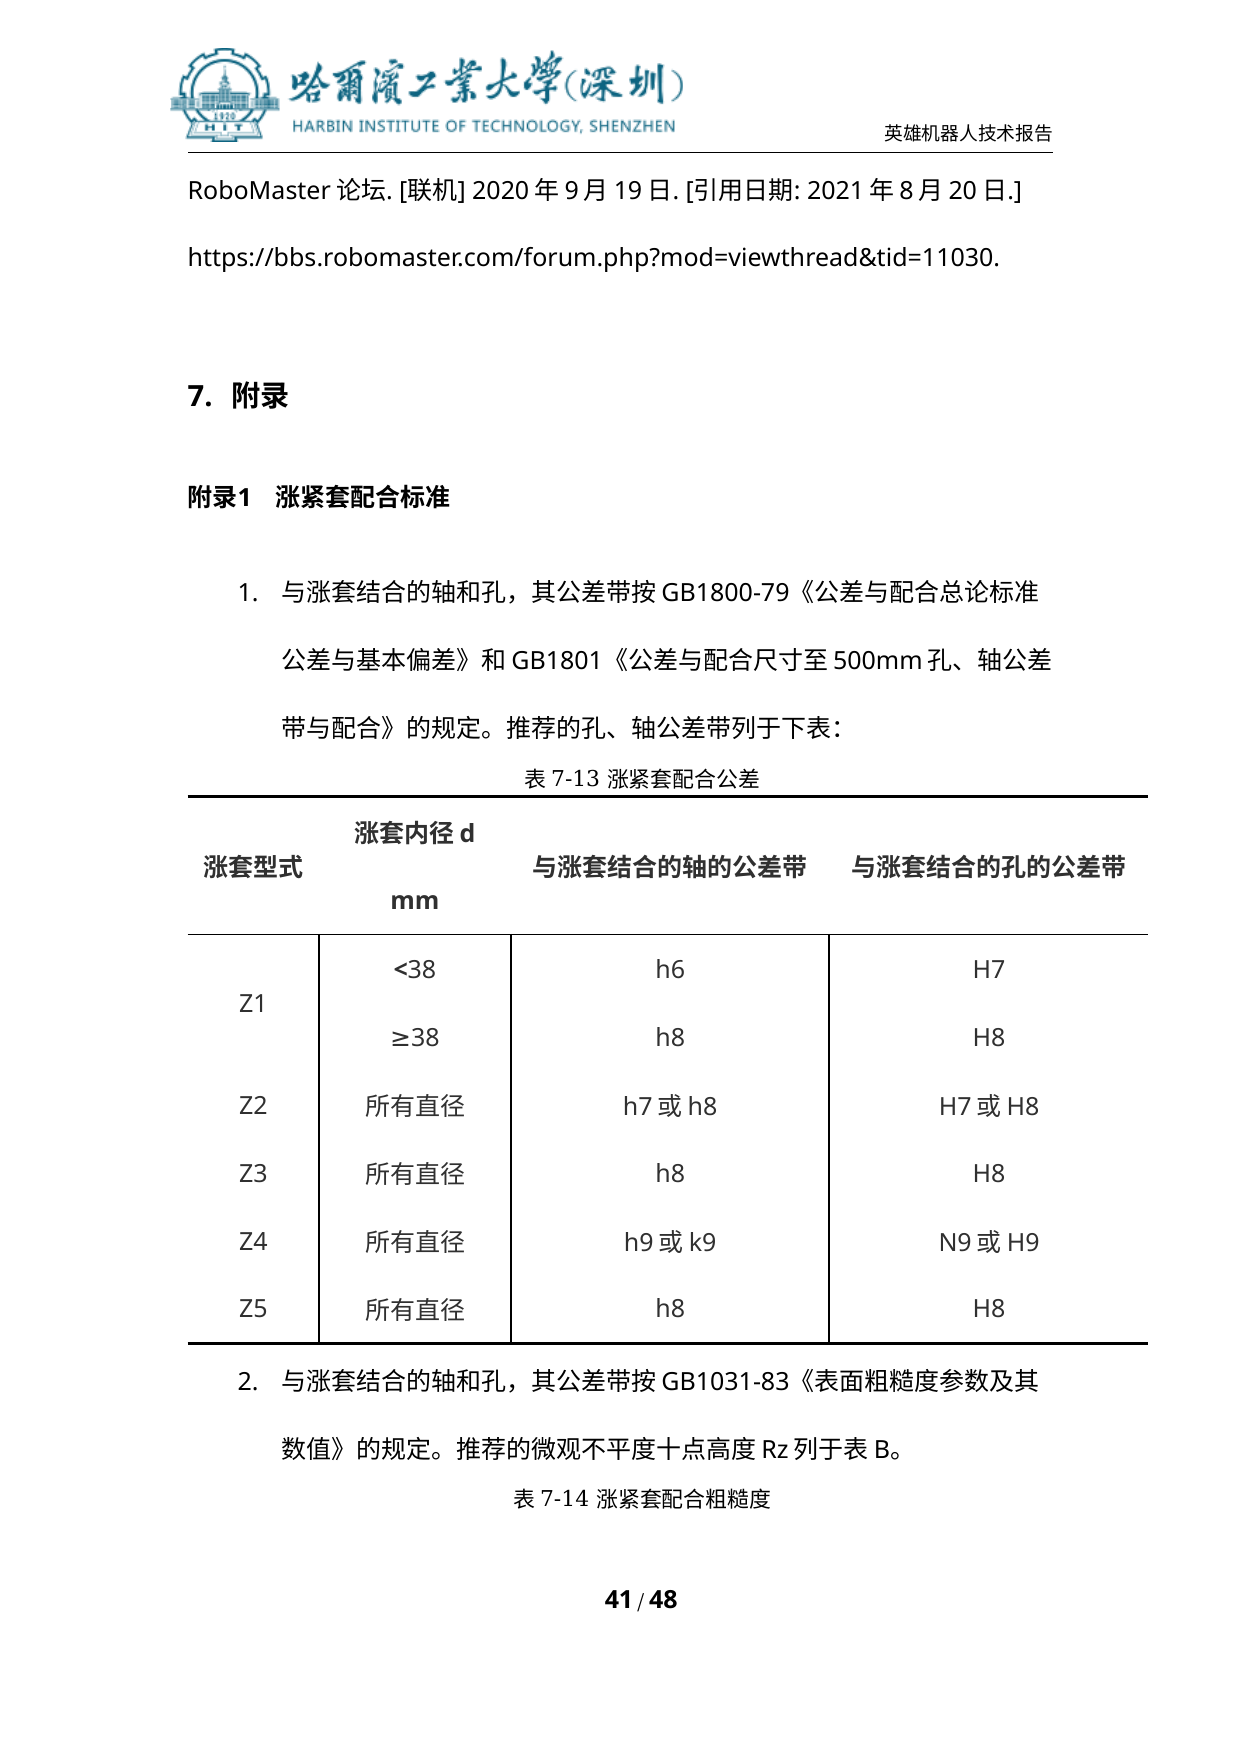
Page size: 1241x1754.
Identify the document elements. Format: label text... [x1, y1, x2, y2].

table_cell H7 [830, 935, 1148, 1003]
table_cell Z1 [188, 935, 318, 1071]
table_header 与涨套结合的孔的公差带 [829, 798, 1148, 934]
subtitle 附录 [187, 360, 1053, 428]
table_cell 所有直径 [320, 1071, 510, 1138]
table_cell 所有直径 [320, 1206, 510, 1274]
list 与涨套结合的轴和孔，其公差带按GB1800-79《公差与配合总论标准公差与基本偏差》和GB1801《公差与配合尺寸至500mm孔、轴公差带与配合》的规定。推荐的孔、轴公差带列于下表： [237, 557, 1053, 761]
table_cell Z5 [188, 1274, 318, 1342]
table_cell Z2 [188, 1071, 318, 1138]
table_cell h6 [512, 935, 828, 1003]
table_cell N9或H9 [830, 1206, 1148, 1274]
table_cell H8 [830, 1274, 1148, 1342]
table_cell ≥38 [320, 1003, 510, 1071]
table_cell H7或H8 [830, 1071, 1148, 1138]
table_cell H8 [830, 1139, 1148, 1206]
picture [170, 48, 683, 142]
table_cell 所有直径 [320, 1139, 510, 1206]
table_header 涨套内径d mm [319, 798, 511, 934]
table_cell Z4 [188, 1206, 318, 1274]
table_header 与涨套结合的轴的公差带 [511, 798, 829, 934]
list 与涨套结合的轴和孔，其公差带按GB1031-83《表面粗糙度参数及其数值》的规定。推荐的微观不平度十点高度Rz列于表B。 [237, 1345, 1053, 1481]
table_cell Z3 [188, 1139, 318, 1206]
table_cell h9或k9 [512, 1206, 828, 1274]
table_cell H8 [830, 1003, 1148, 1071]
table_cell h8 [512, 1003, 828, 1071]
table_cell h8 [512, 1274, 828, 1342]
table_header 涨套型式 [188, 798, 319, 934]
text 涨紧套配合标准 [187, 462, 1053, 530]
table_cell h8 [512, 1139, 828, 1206]
table_cell 所有直径 [320, 1274, 510, 1342]
table_cell h7或h8 [512, 1071, 828, 1138]
table_cell <38 [320, 935, 510, 1003]
